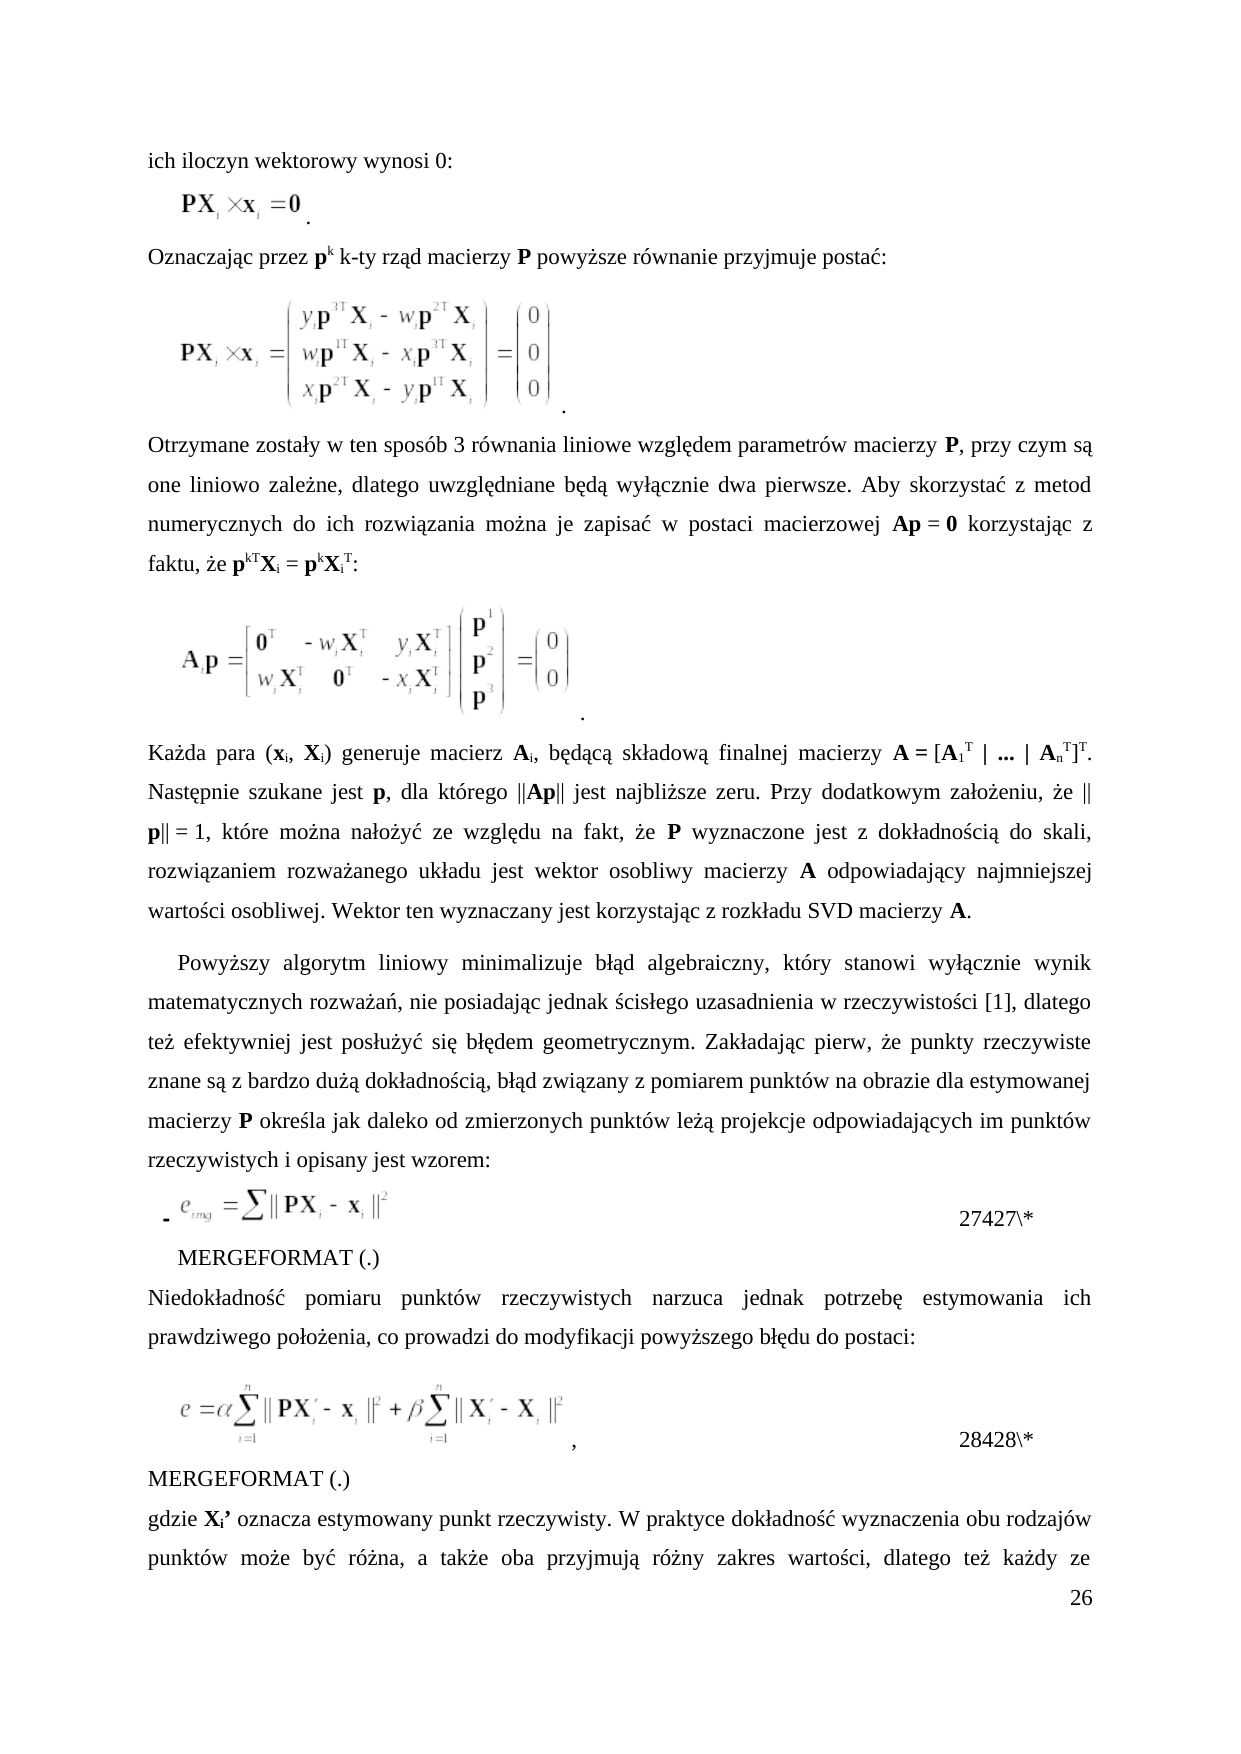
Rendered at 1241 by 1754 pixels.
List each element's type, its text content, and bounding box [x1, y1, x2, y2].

text Oznaczając przez pk k-ty rząd macierzy P powyższe równanie przyjmuje postać: [148, 243, 1093, 269]
text , [148, 1375, 1093, 1492]
text Niedokładność pomiaru punktów rzeczywistych narzuca jednak potrzebę estymowania ich prawdziwego położenia, co prowadzi do modyfikacji powyższego błędu do postaci: [148, 1284, 1093, 1350]
text . [148, 602, 1093, 726]
text Każda para (xi, Xi) generuje macierz Ai, będącą składową finalnej macierzy A = [A1T | ... | AnT]T. Następnie szukane jest p, dla którego ||Ap|| jest najbliższe zeru. Przy dodatkowym założeniu, że ||p|| = 1, które można nałożyć ze względu na fakt, że P wyznaczone jest z dokładnością do skali, rozwiązaniem rozważanego układu jest wektor osobliwy macierzy A odpowiadający najmniejszej wartości osobliwej. Wektor ten wyznaczany jest korzystając z rozkładu SVD macierzy A. [148, 739, 1093, 923]
text . [148, 295, 1093, 418]
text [148, 1505, 1093, 1571]
text . [148, 187, 1093, 229]
text Powyższy algorytm liniowy minimalizuje błąd algebraiczny, który stanowi wyłącznie wynik matematycznych rozważań, nie posiadając jednak ścisłego uzasadnienia w rzeczywistości [1], dlatego też efektywniej jest posłużyć się błędem geometrycznym. Zakładając pierw, że punkty rzeczywiste znane są z bardzo dużą dokładnością, błąd związany z pomiarem punktów na obrazie dla estymowanej macierzy P określa jak daleko od zmierzonych punktów leżą projekcje odpowiadających im punktów rzeczywistych i opisany jest wzorem: [148, 949, 1093, 1172]
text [148, 148, 1093, 174]
text Otrzymane zostały w ten sposób 3 równania liniowe względem parametrów macierzy P, przy czym są one liniowo zależne, dlatego uwzględniane będą wyłącznie dwa pierwsze. Aby skorzystać z metod numerycznych do ich rozwiązania można je zapisać w postaci macierzowej Ap = 0 korzystając z faktu, że pkTXi = pkXiT: [148, 432, 1093, 576]
